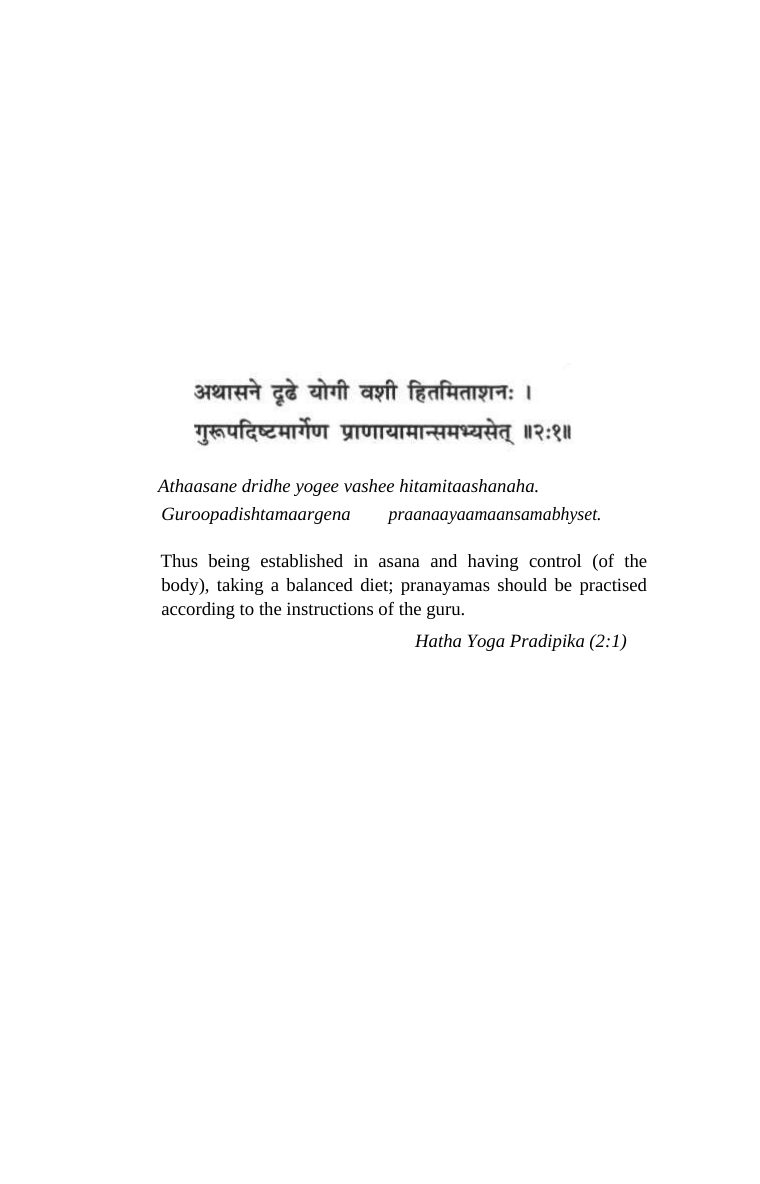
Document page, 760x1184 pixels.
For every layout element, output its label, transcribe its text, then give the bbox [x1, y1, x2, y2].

picture [193, 363, 575, 452]
text Athaasane dridhe yogee vashee hitamitaashanaha. Guroopadishtamaargena praanaayaamaansamabhyset. [158, 475, 611, 524]
text Thus being established in asana and having control (of the body), taking a balanced diet; pranayamas should be practised according to the instructions of the guru. [160, 550, 648, 619]
text Hatha Yoga Pradipika (2:1) [415, 630, 659, 652]
